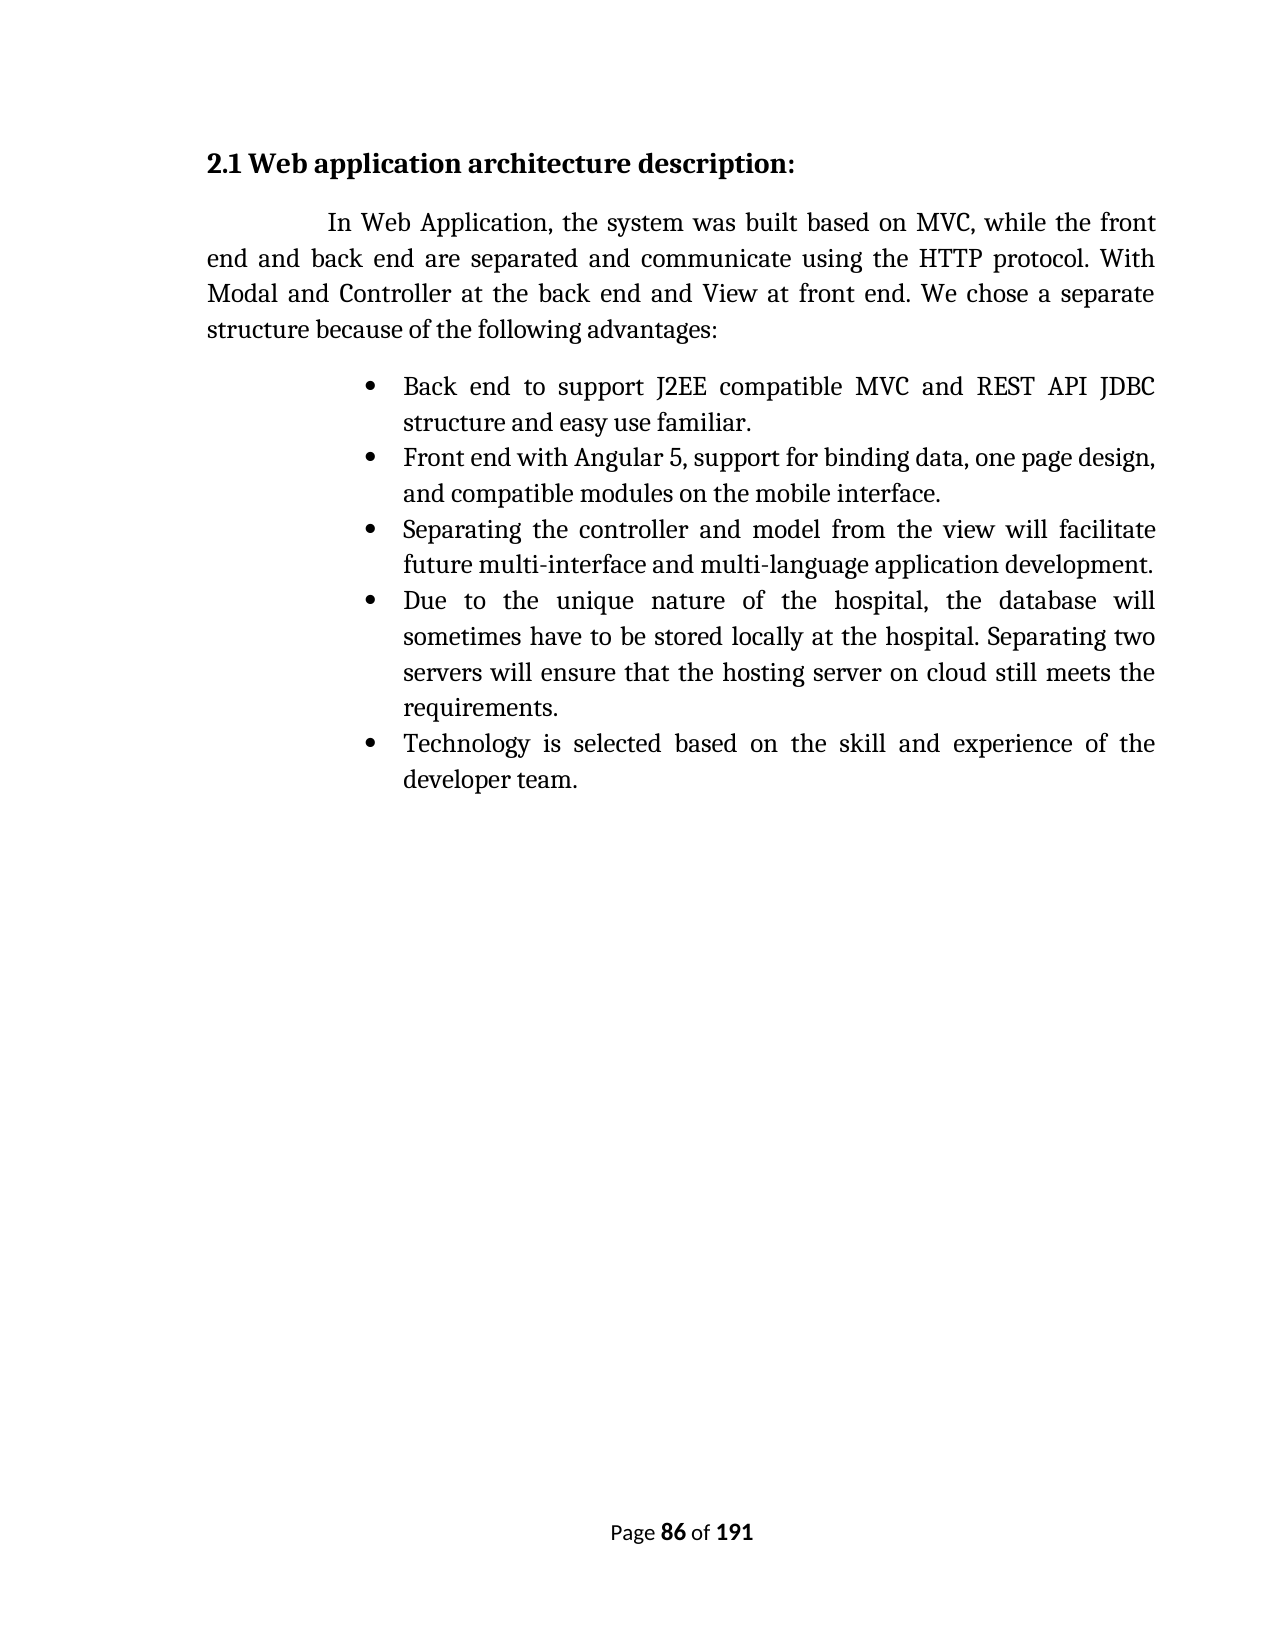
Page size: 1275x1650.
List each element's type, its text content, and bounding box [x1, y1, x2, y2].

list Due to the unique nature of the hospital, the database will sometimes have to be stored locally at the hospital. Separating two servers will ensure that the hosting server on cloud still meets the requirements. [366, 585, 1157, 723]
list Back end to support J2EE compatible MVC and REST API JDBC structure and easy use familiar. [366, 371, 1157, 438]
list Technology is selected based on the skill and experience of the developer team. [366, 728, 1157, 795]
text 2.1 Web application architecture description: [207, 148, 1157, 181]
list Front end with Angular 5, support for binding data, one page design, and compatible modules on the mobile interface. [366, 442, 1157, 509]
text In Web Application, the system was built based on MVC, while the front end and back end are separated and communicate using the HTTP protocol. With Modal and Controller at the back end and View at front end. We chose a separate structure because of the following advantages: [207, 207, 1157, 345]
list Separating the controller and model from the view will facilitate future multi-interface and multi-language application development. [366, 514, 1157, 581]
